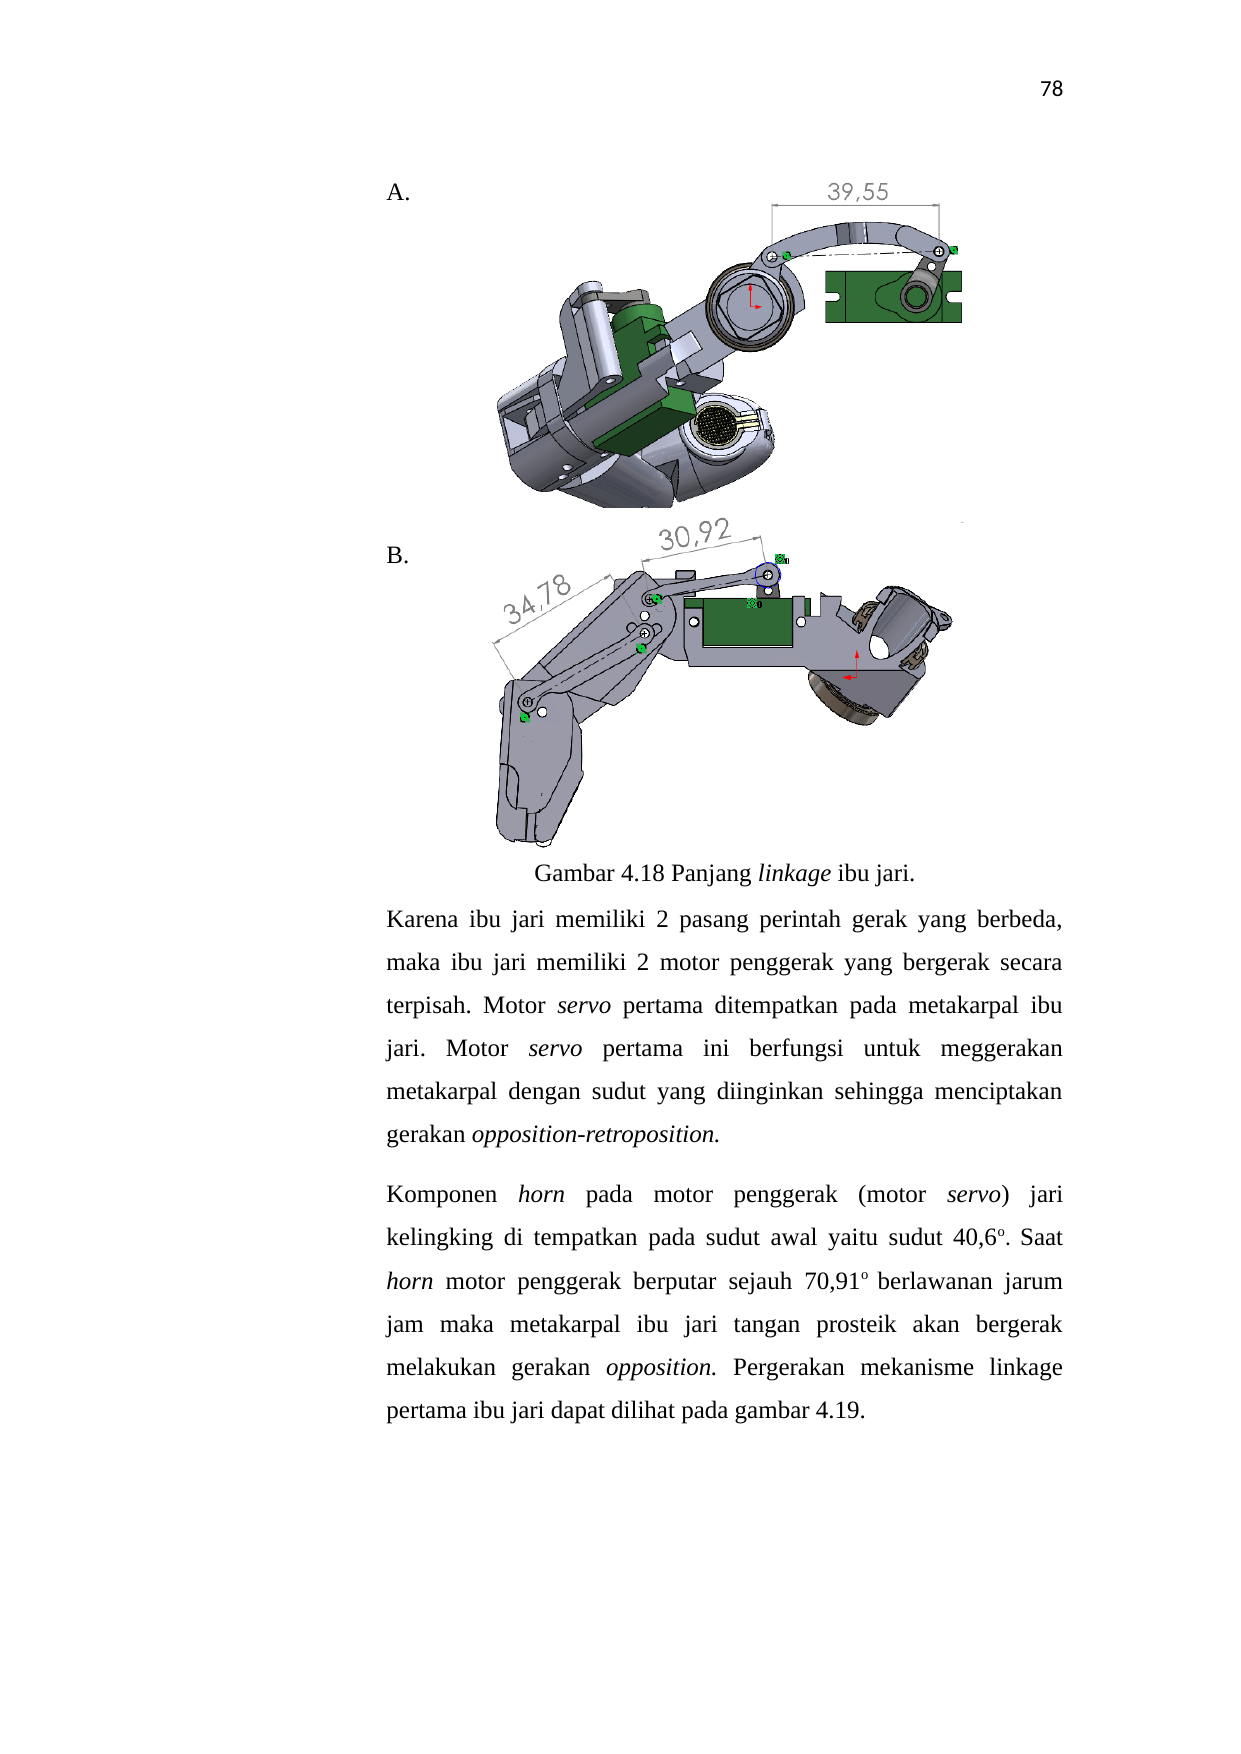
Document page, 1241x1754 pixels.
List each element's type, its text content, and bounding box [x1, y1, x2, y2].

picture [473, 569, 962, 858]
text B. [386, 541, 1063, 569]
picture [473, 206, 964, 541]
text A. [386, 177, 1063, 206]
text Gambar 4.18 Panjang linkage ibu jari. [386, 858, 1063, 887]
text Karena ibu jari memiliki 2 pasang perintah gerak yang berbeda, maka ibu jari memiliki 2 motor penggerak yang bergerak secara terpisah. Motor servo pertama ditempatkan pada metakarpal ibu jari. Motor servo pertama ini berfungsi untuk meggerakan metakarpal dengan sudut yang diinginkan sehingga menciptakan gerakan opposition-retroposition. [386, 904, 1063, 1148]
text Komponen horn pada motor penggerak (motor servo) jari kelingking di tempatkan pada sudut awal yaitu sudut 40,6o. Saat horn motor penggerak berputar sejauh 70,91o berlawanan jarum jam maka metakarpal ibu jari tangan prosteik akan bergerak melakukan gerakan opposition. Pergerakan mekanisme linkage pertama ibu jari dapat dilihat pada gambar 4.19. [386, 1179, 1063, 1424]
